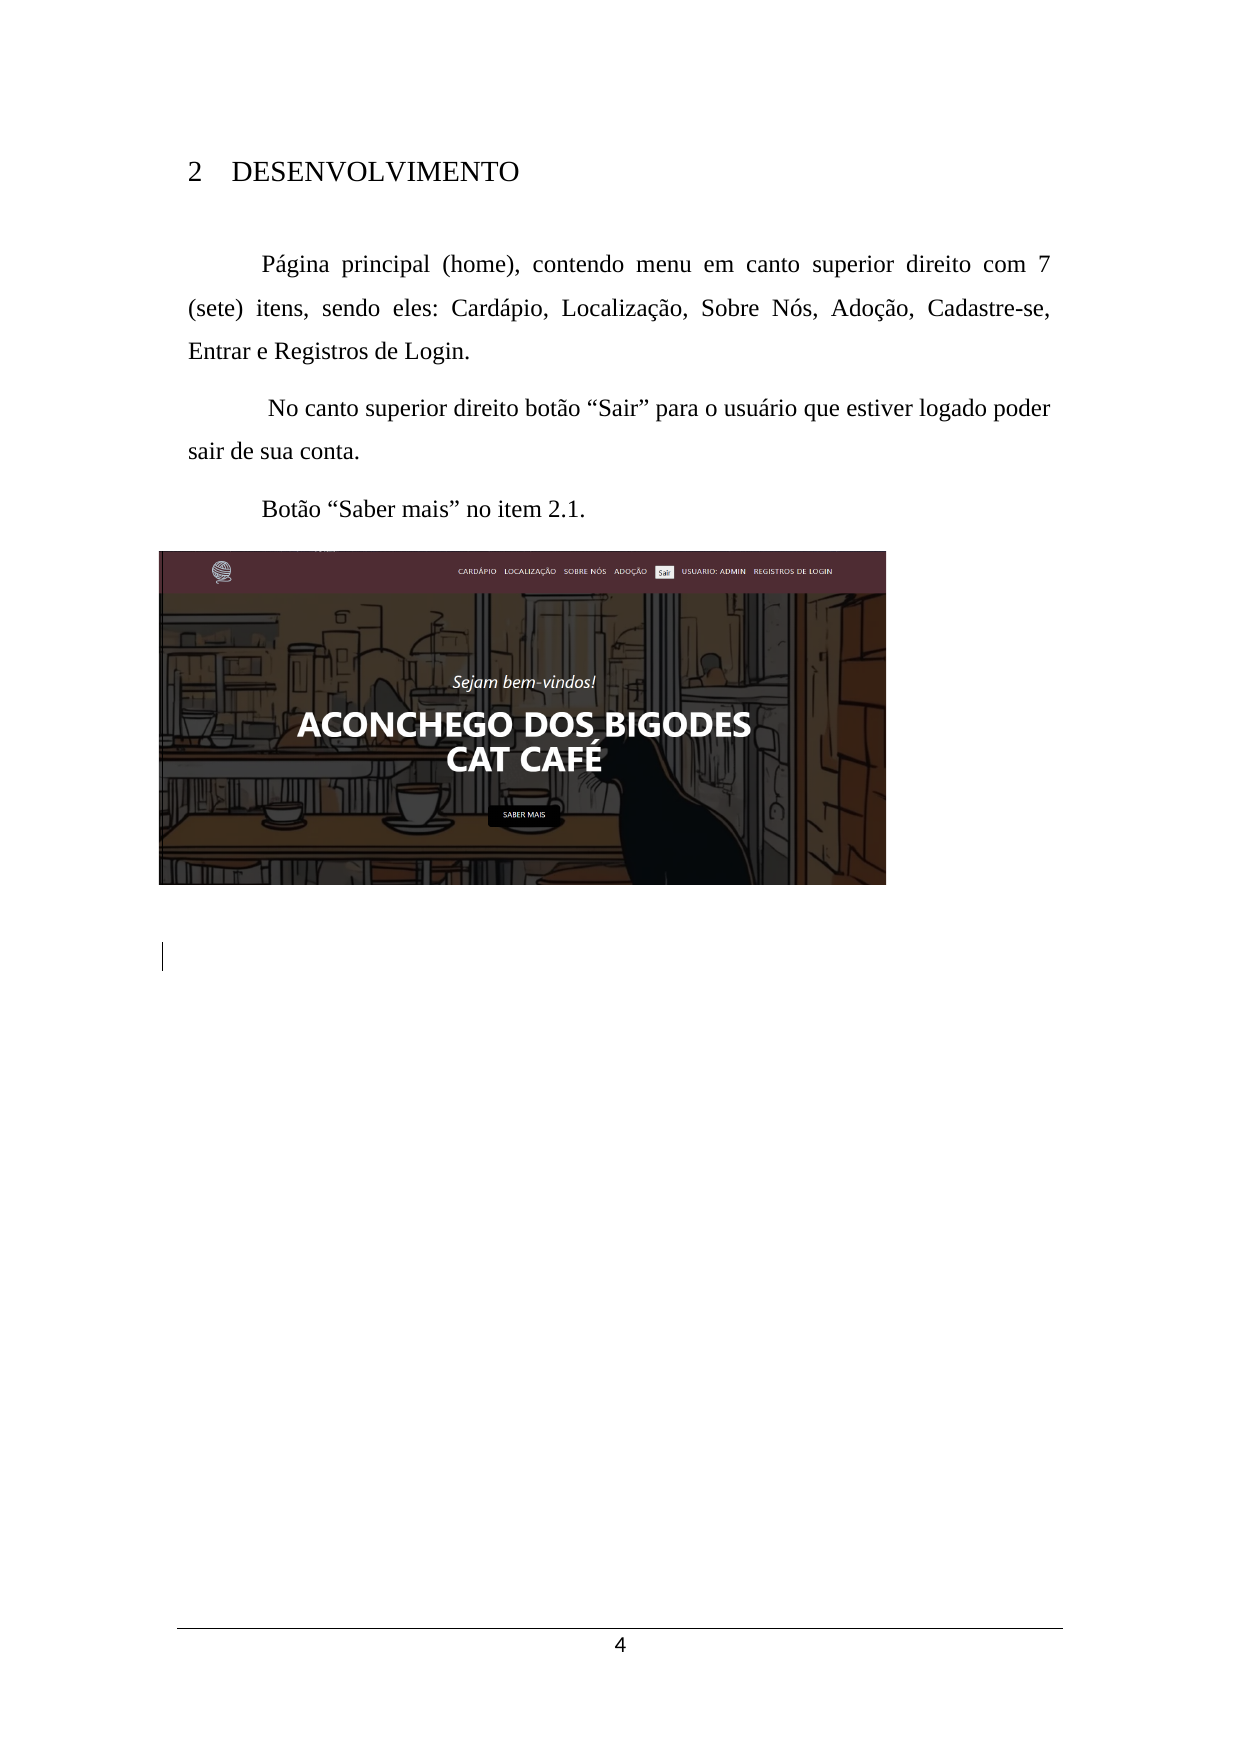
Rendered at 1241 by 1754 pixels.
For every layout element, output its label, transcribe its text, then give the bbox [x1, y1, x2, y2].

text Botão “Saber mais” no item 2.1. [188, 494, 1051, 522]
subtitle DESENVOLVIMENTO [188, 154, 1057, 188]
text No canto superior direito botão “Sair” para o usuário que estiver logado poder sair de sua conta. [188, 393, 1051, 465]
picture [163, 551, 887, 885]
picture [158, 551, 162, 885]
text Página principal (home), contendo menu em canto superior direito com 7 (sete) itens, sendo eles: Cardápio, Localização, Sobre Nós, Adoção, Cadastre-se, Entrar e Registros de Login. [188, 249, 1051, 364]
